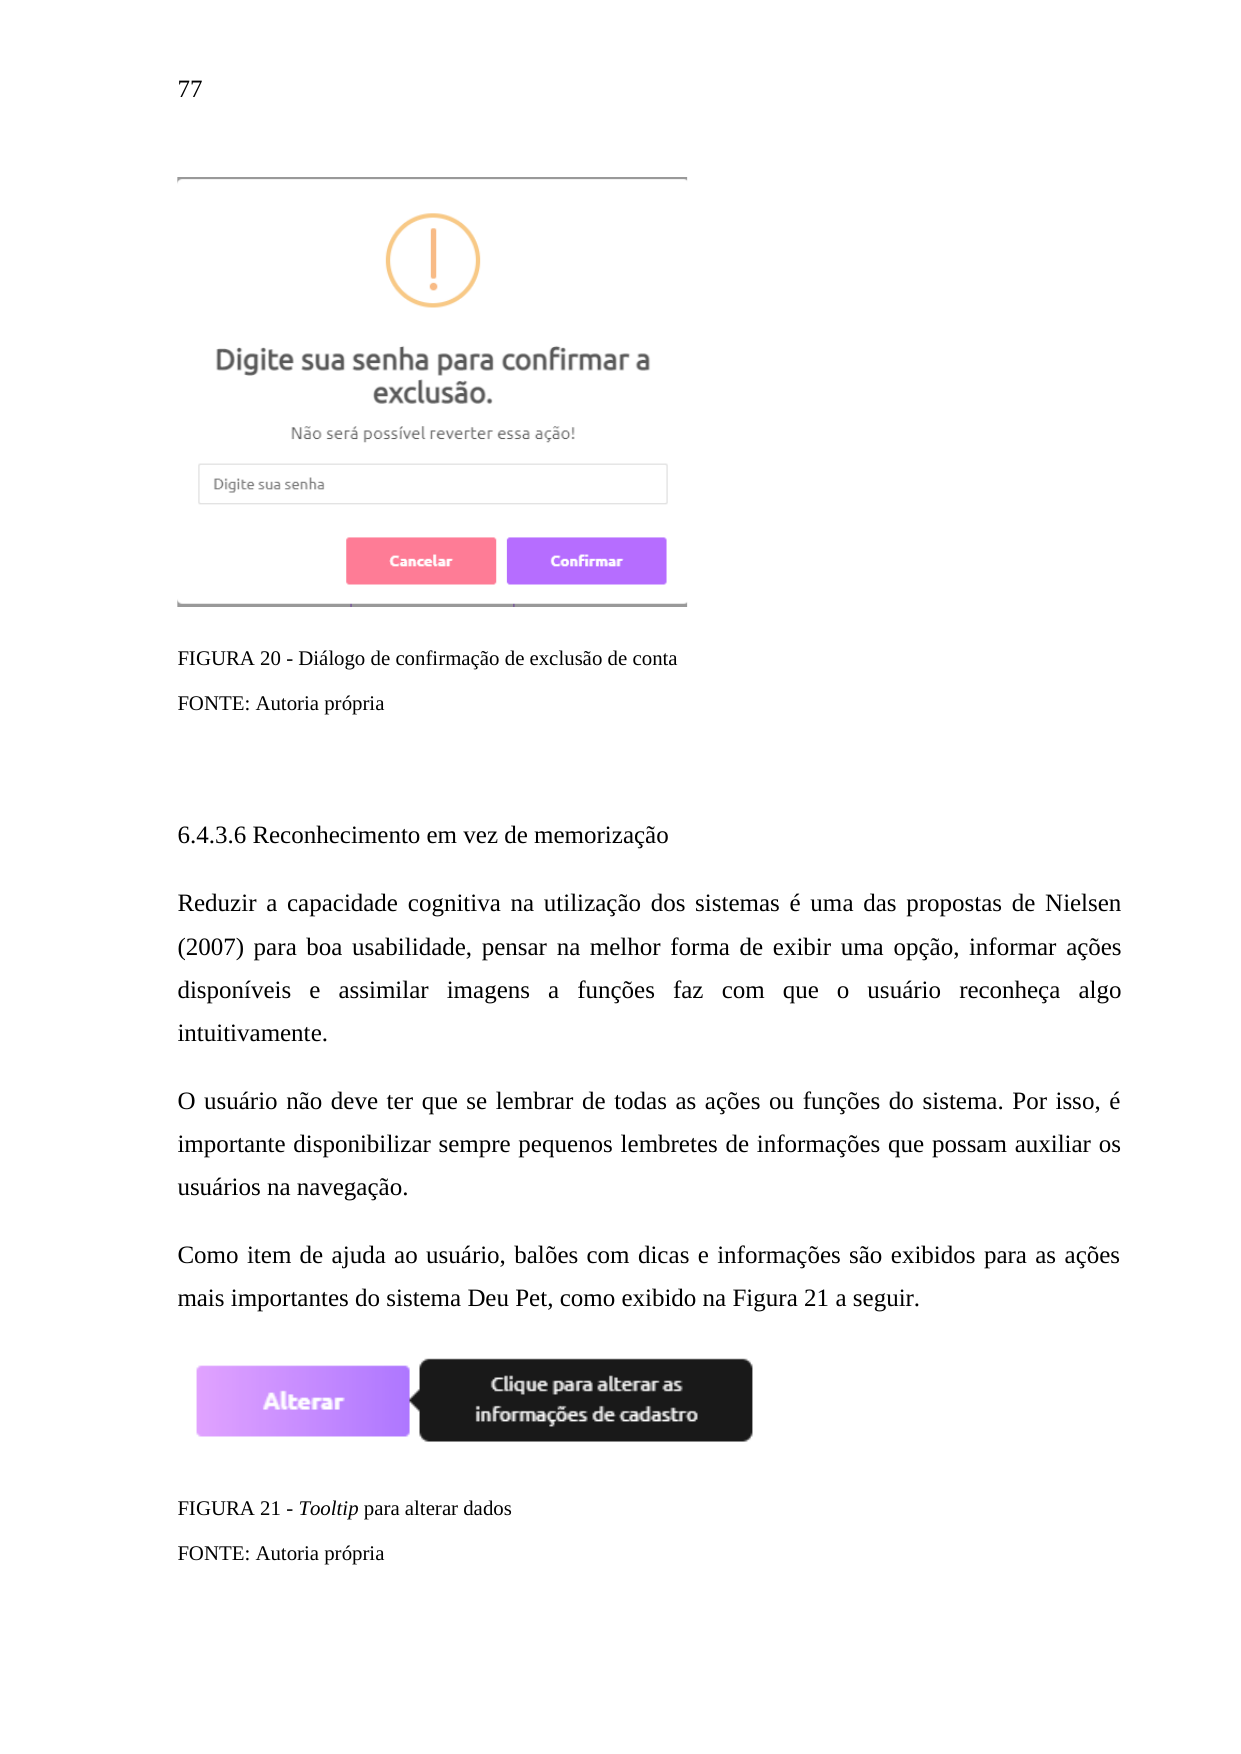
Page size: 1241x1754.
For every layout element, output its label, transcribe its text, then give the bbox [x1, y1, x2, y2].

text O usuário não deve ter que se lembrar de todas as ações ou funções do sistema. Por isso, é importante disponibilizar sempre pequenos lembretes de informações que possam auxiliar os usuários na navegação. [177, 1086, 1122, 1201]
text FIGURA 20 - Diálogo de confirmação de exclusão de conta [177, 646, 1122, 670]
text Como item de ajuda ao usuário, balões com dicas e informações são exibidos para as ações mais importantes do sistema Deu Pet, como exibido na Figura 21 a seguir. [177, 1240, 1122, 1312]
text FIGURA 21 - Tooltip para alterar dados [177, 1496, 1122, 1520]
text FONTE: Autoria própria [177, 1541, 1122, 1564]
text FONTE: Autoria própria [177, 691, 1122, 715]
picture [177, 177, 688, 607]
text 6.4.3.6 Reconhecimento em vez de memorização [177, 820, 1122, 849]
picture [177, 1351, 761, 1457]
text Reduzir a capacidade cognitiva na utilização dos sistemas é uma das propostas de Nielsen (2007) para boa usabilidade, pensar na melhor forma de exibir uma opção, informar ações disponíveis e assimilar imagens a funções faz com que o usuário reconheça algo intuitivamente. [177, 888, 1122, 1047]
